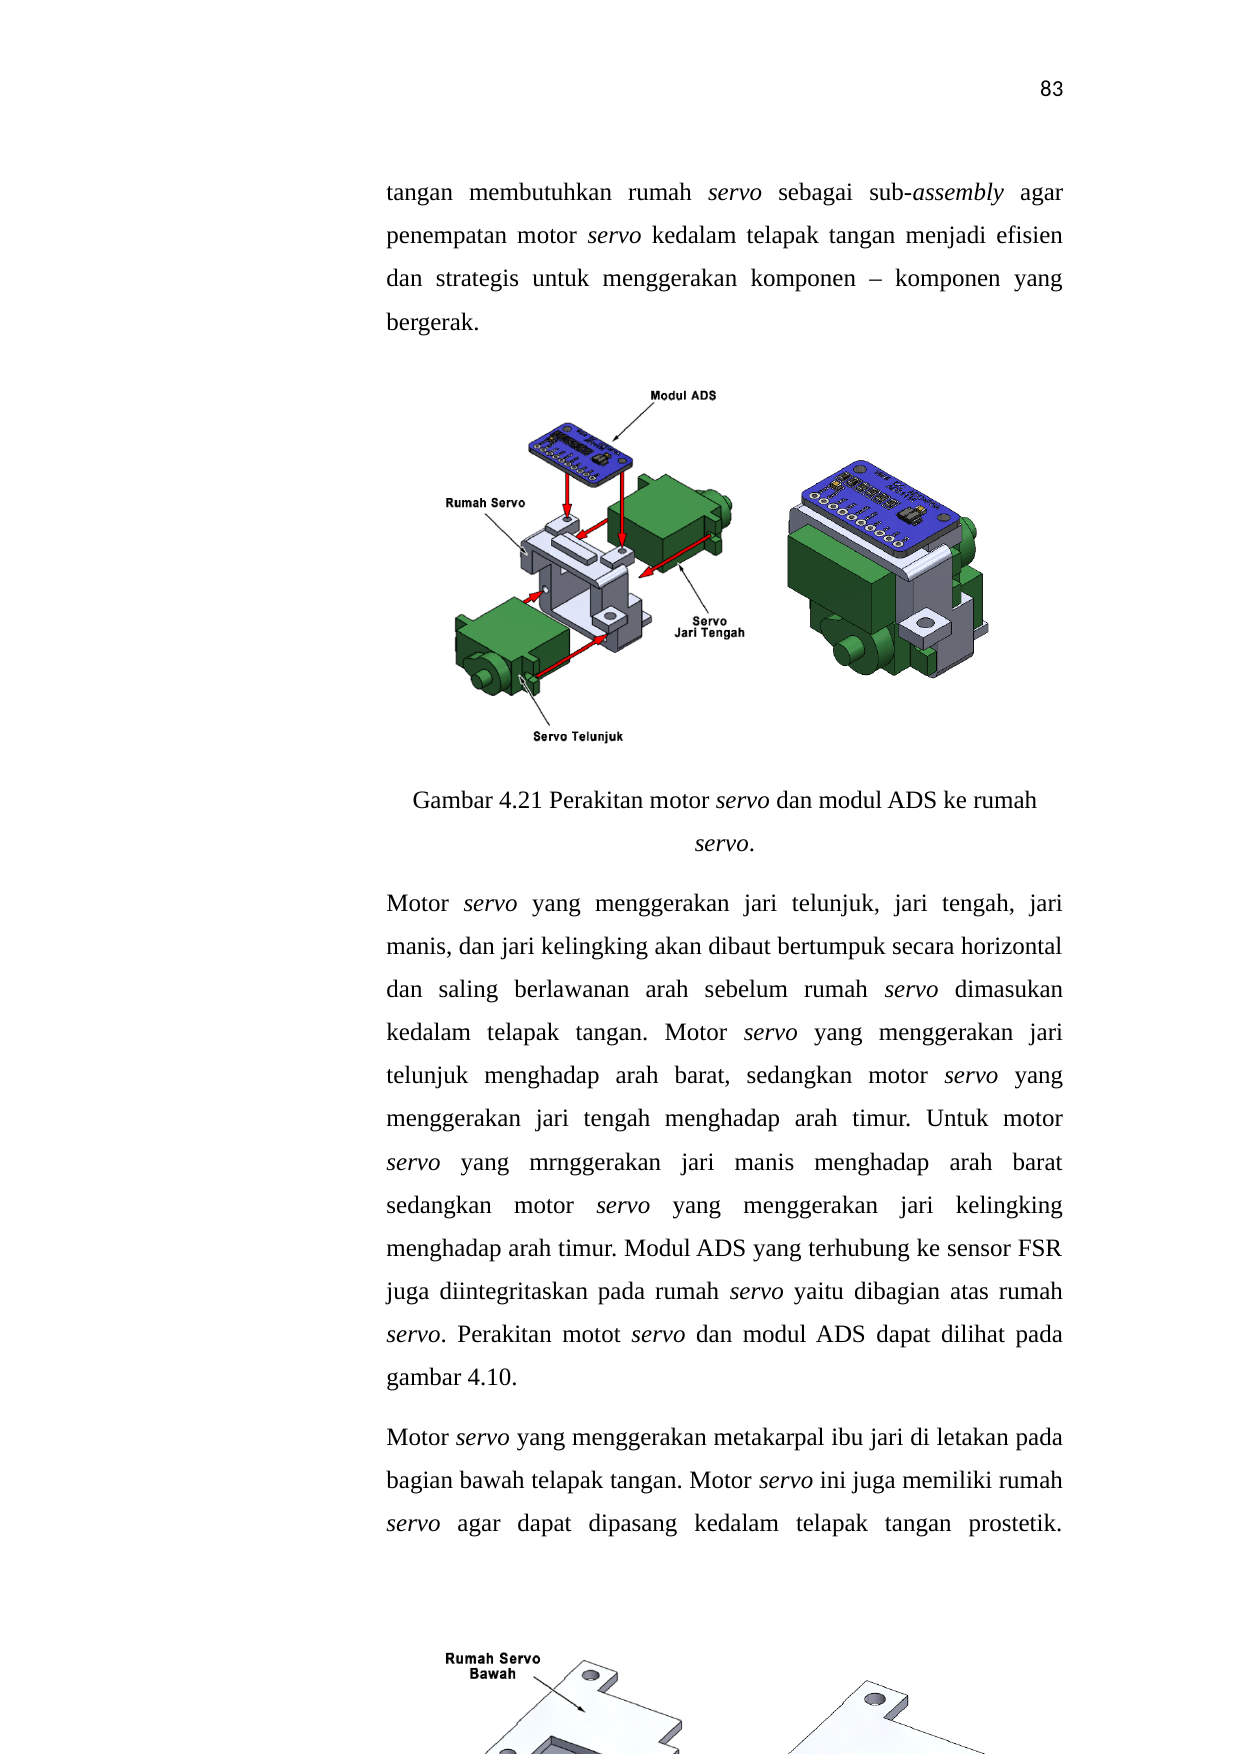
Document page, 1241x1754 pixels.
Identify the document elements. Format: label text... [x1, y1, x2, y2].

picture [406, 1625, 712, 1754]
picture [440, 369, 750, 756]
picture [726, 1619, 1030, 1754]
picture [768, 416, 1005, 712]
text Motor servo yang menggerakan jari telunjuk, jari tengah, jari manis, dan jari kelingking akan dibaut bertumpuk secara horizontal dan saling berlawanan arah sebelum rumah servo dimasukan kedalam telapak tangan. Motor servo yang menggerakan jari telunjuk menghadap arah barat, sedangkan motor servo yang menggerakan jari tengah menghadap arah timur. Untuk motor servo yang mrnggerakan jari manis menghadap arah barat sedangkan motor servo yang menggerakan jari kelingking menghadap arah timur. Modul ADS yang terhubung ke sensor FSR juga diintegritaskan pada rumah servo yaitu dibagian atas rumah servo. Perakitan motot servo dan modul ADS dapat dilihat pada gambar 4.10. [386, 888, 1063, 1391]
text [386, 1422, 1063, 1537]
text Gambar 4.21 Perakitan motor servo dan modul ADS ke rumah servo. [386, 785, 1063, 857]
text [386, 177, 1063, 335]
